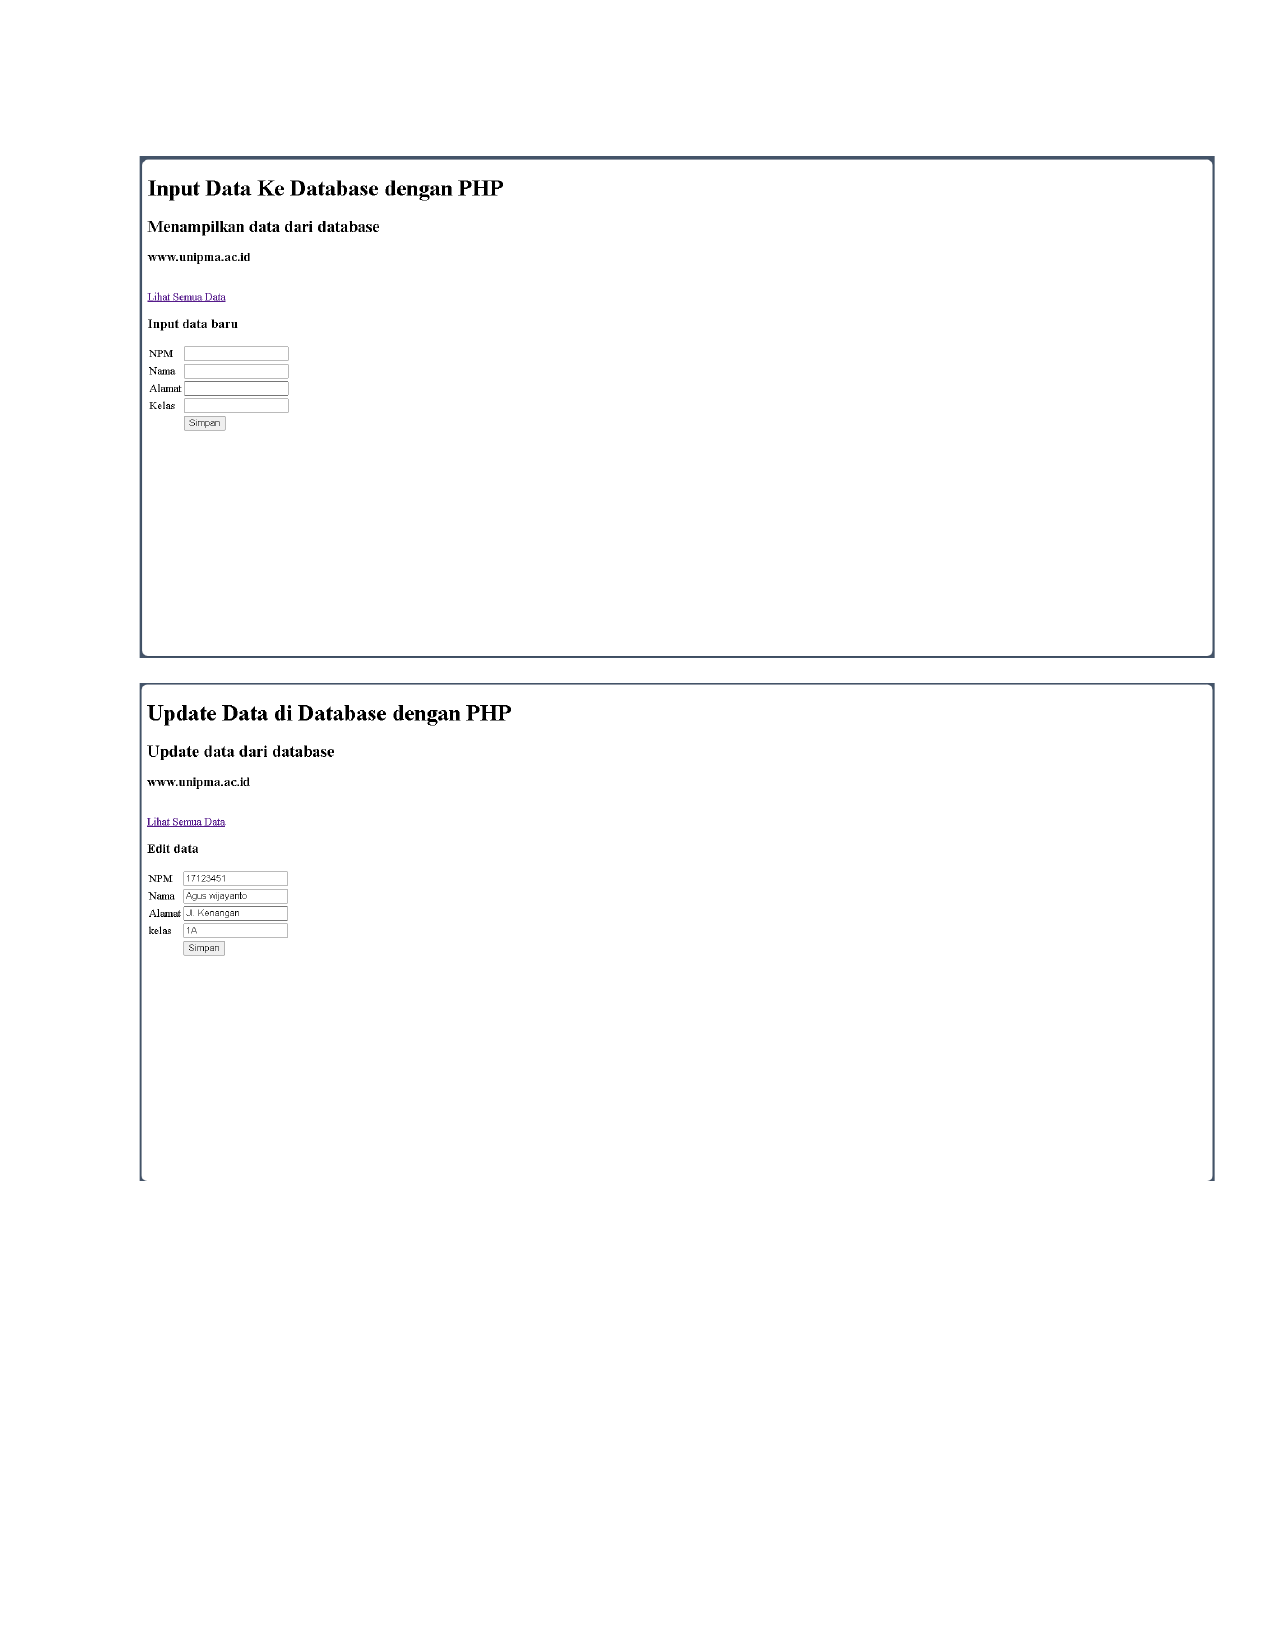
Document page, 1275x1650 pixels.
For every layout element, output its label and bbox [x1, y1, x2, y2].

picture [139, 156, 1215, 658]
picture [139, 683, 1215, 1181]
